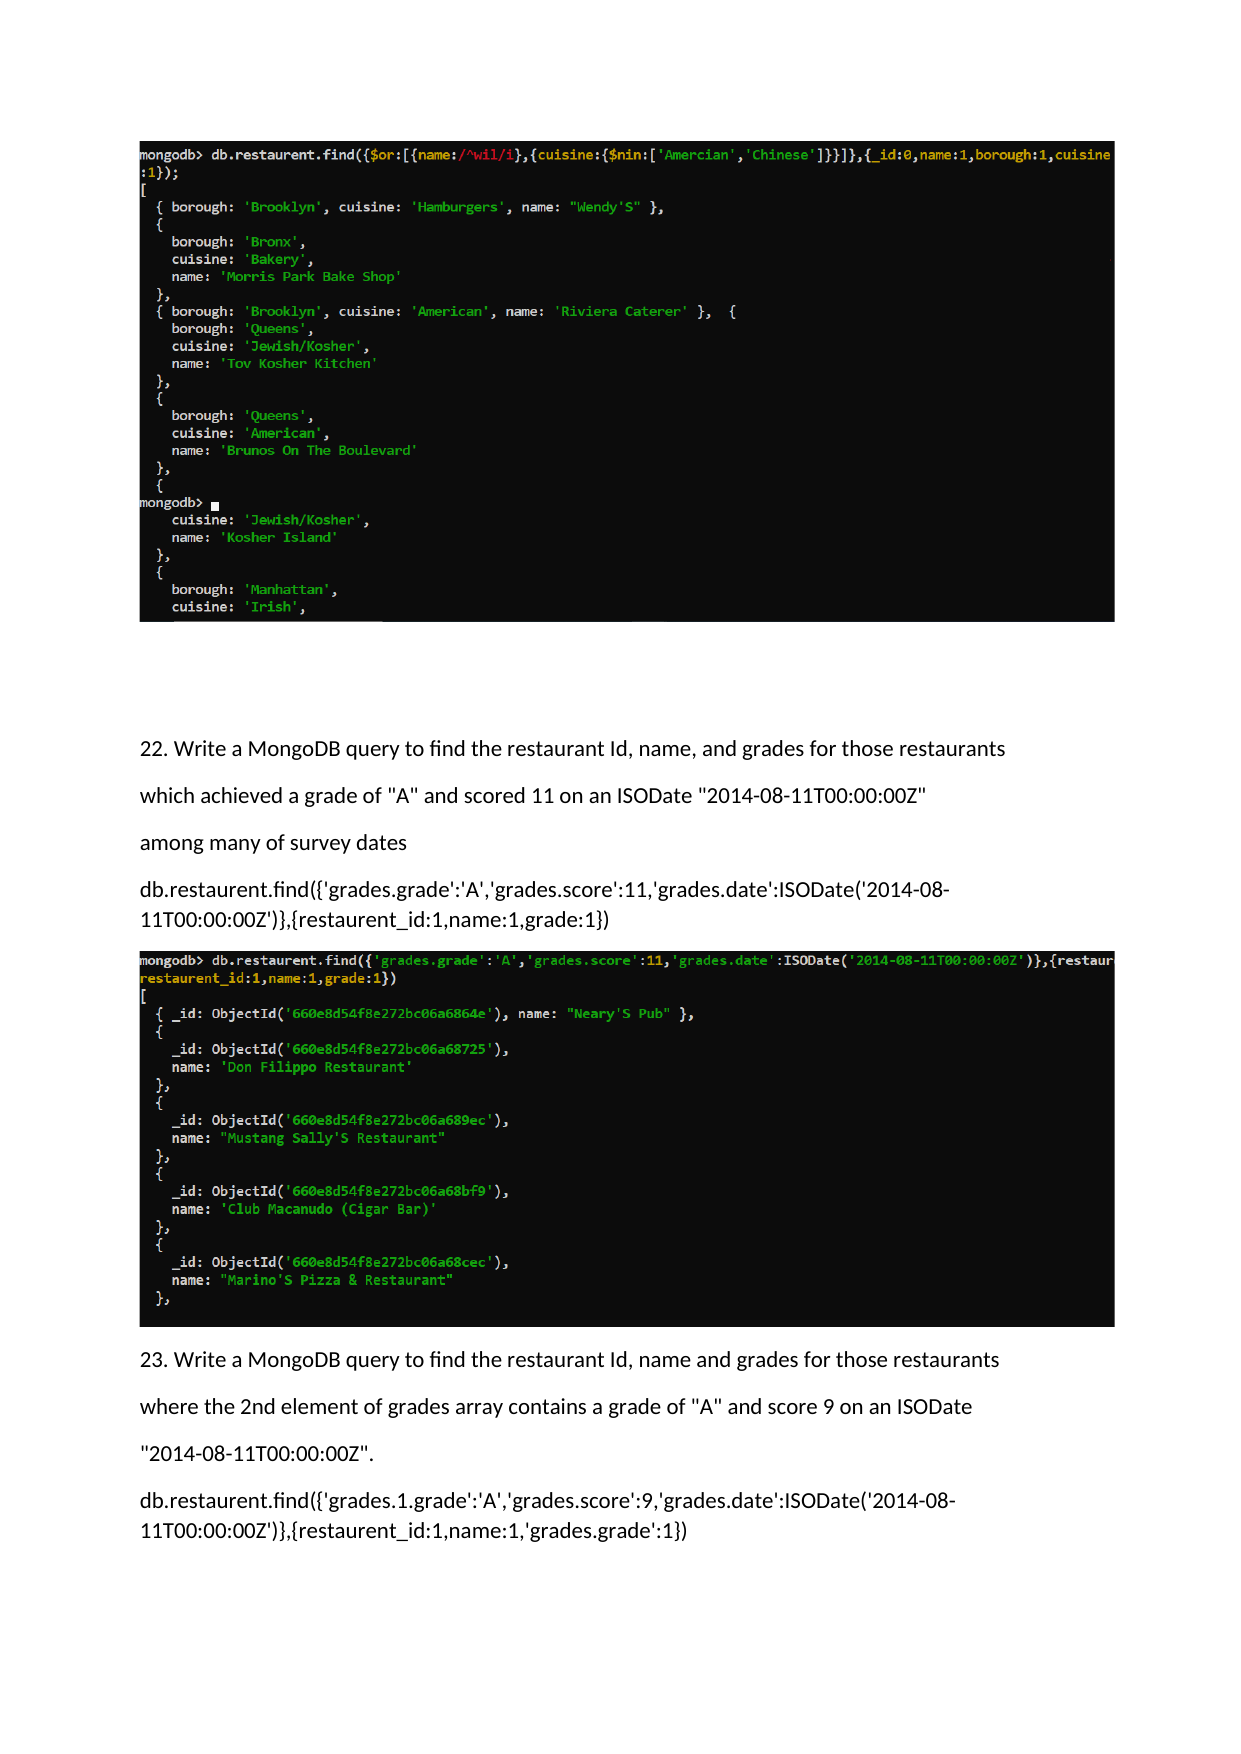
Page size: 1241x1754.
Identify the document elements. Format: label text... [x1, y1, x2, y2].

text 23. Write a MongoDB query to find the restaurant Id, name and grades for those restaurants [139, 1346, 1103, 1373]
picture [139, 141, 1115, 622]
text db.restaurent.find({'grades.grade':'A','grades.score':11,'grades.date':ISODate('2014-08-11T00:00:00Z')},{restaurent_id:1,name:1,grade:1}) [139, 875, 1103, 933]
text where the 2nd element of grades array contains a grade of "A" and score 9 on an ISODate [139, 1392, 1103, 1420]
text which achieved a grade of "A" and scored 11 on an ISODate "2014-08-11T00:00:00Z" [139, 781, 1103, 809]
text among many of survey dates [139, 828, 1103, 856]
picture [139, 951, 1115, 1327]
text db.restaurent.find({'grades.1.grade':'A','grades.score':9,'grades.date':ISODate('2014-08-11T00:00:00Z')},{restaurent_id:1,name:1,'grades.grade':1}) [139, 1486, 1103, 1544]
text "2014-08-11T00:00:00Z". [139, 1439, 1103, 1467]
text 22. Write a MongoDB query to find the restaurant Id, name, and grades for those restaurants [139, 734, 1103, 762]
